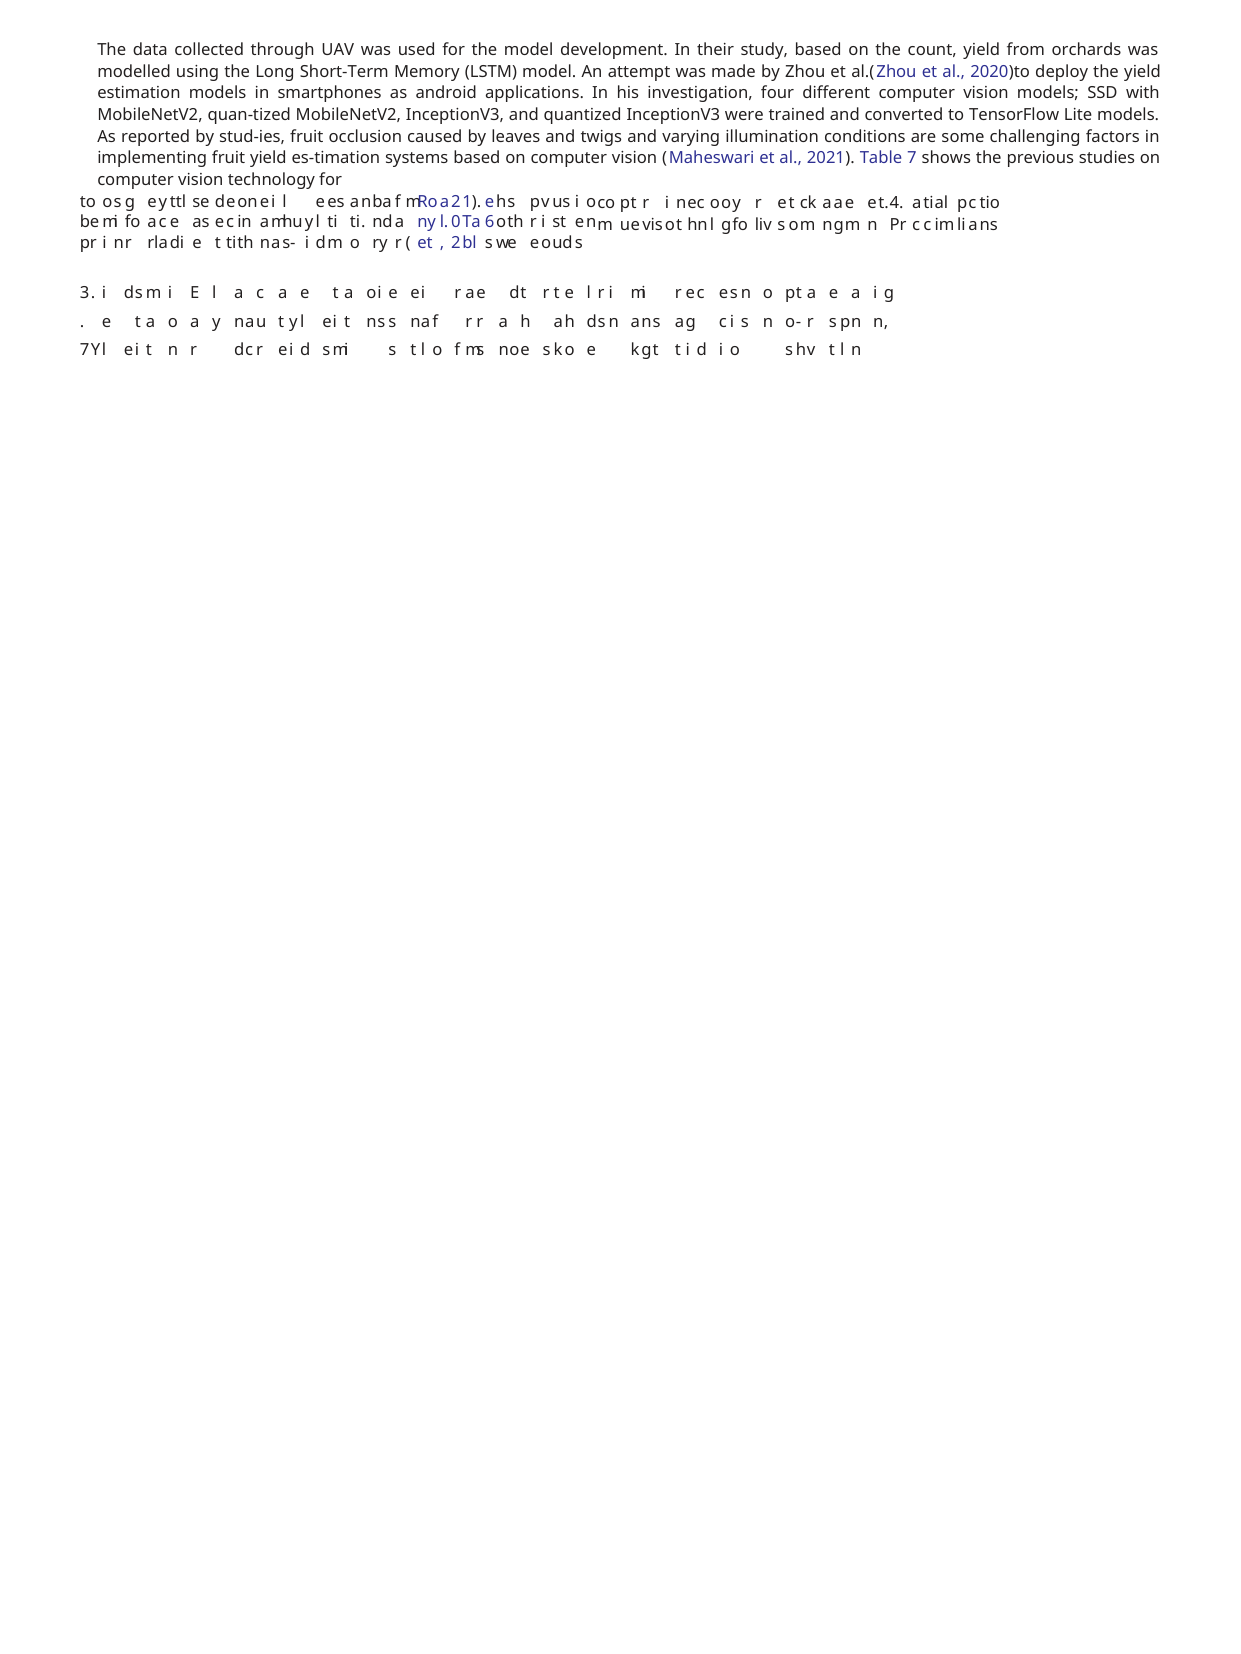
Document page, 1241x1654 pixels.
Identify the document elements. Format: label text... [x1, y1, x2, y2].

text computer vision technology for livestock management. 4. Practical implications [597, 191, 1002, 235]
text to be promising for early cattle disease detection in the animal hus- yield estimation. [79, 191, 372, 252]
text The data collected through UAV was used for the model development. In their study, based on the count, yield from orchards was modelled using the Long Short-Term Memory (LSTM) model. An attempt was made by Zhou et al.(Zhou et al., 2020)to deploy the yield estimation models in smartphones as android applications. In his investigation, four different computer vision models; SSD with MobileNetV2, quan-tized MobileNetV2, InceptionV3, and quantized InceptionV3 were trained and converted to TensorFlow Lite models. As reported by stud-ies, fruit occlusion caused by leaves and twigs and varying illumination conditions are some challenging factors in implementing fruit yield es-timation systems based on computer vision (Maheswari et al., 2021). Table 7 shows the previous studies on computer vision technology for [97, 38, 1161, 190]
text bandry farm (Rony et al., 2021). Table 6 shows the previous studies on [372, 191, 597, 252]
